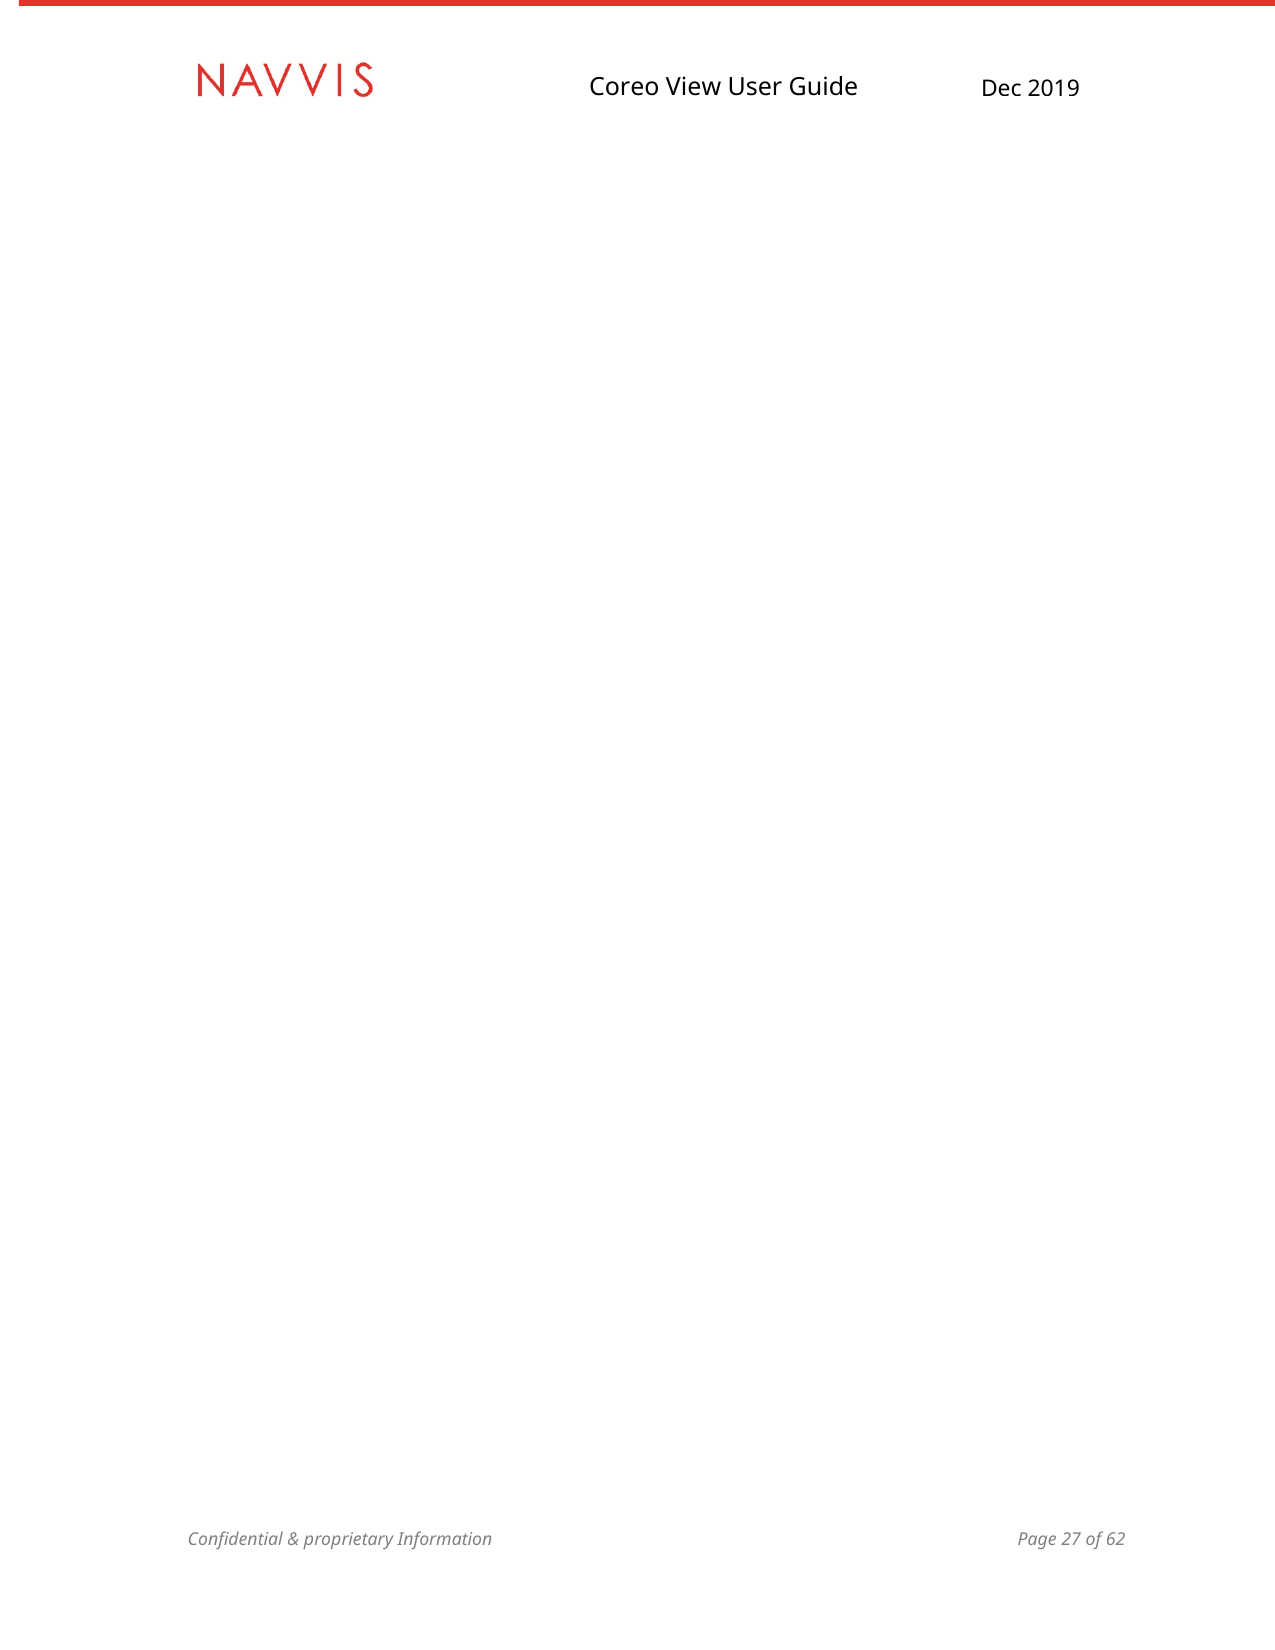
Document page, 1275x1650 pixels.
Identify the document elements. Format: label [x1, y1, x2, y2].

picture [187, 55, 383, 104]
